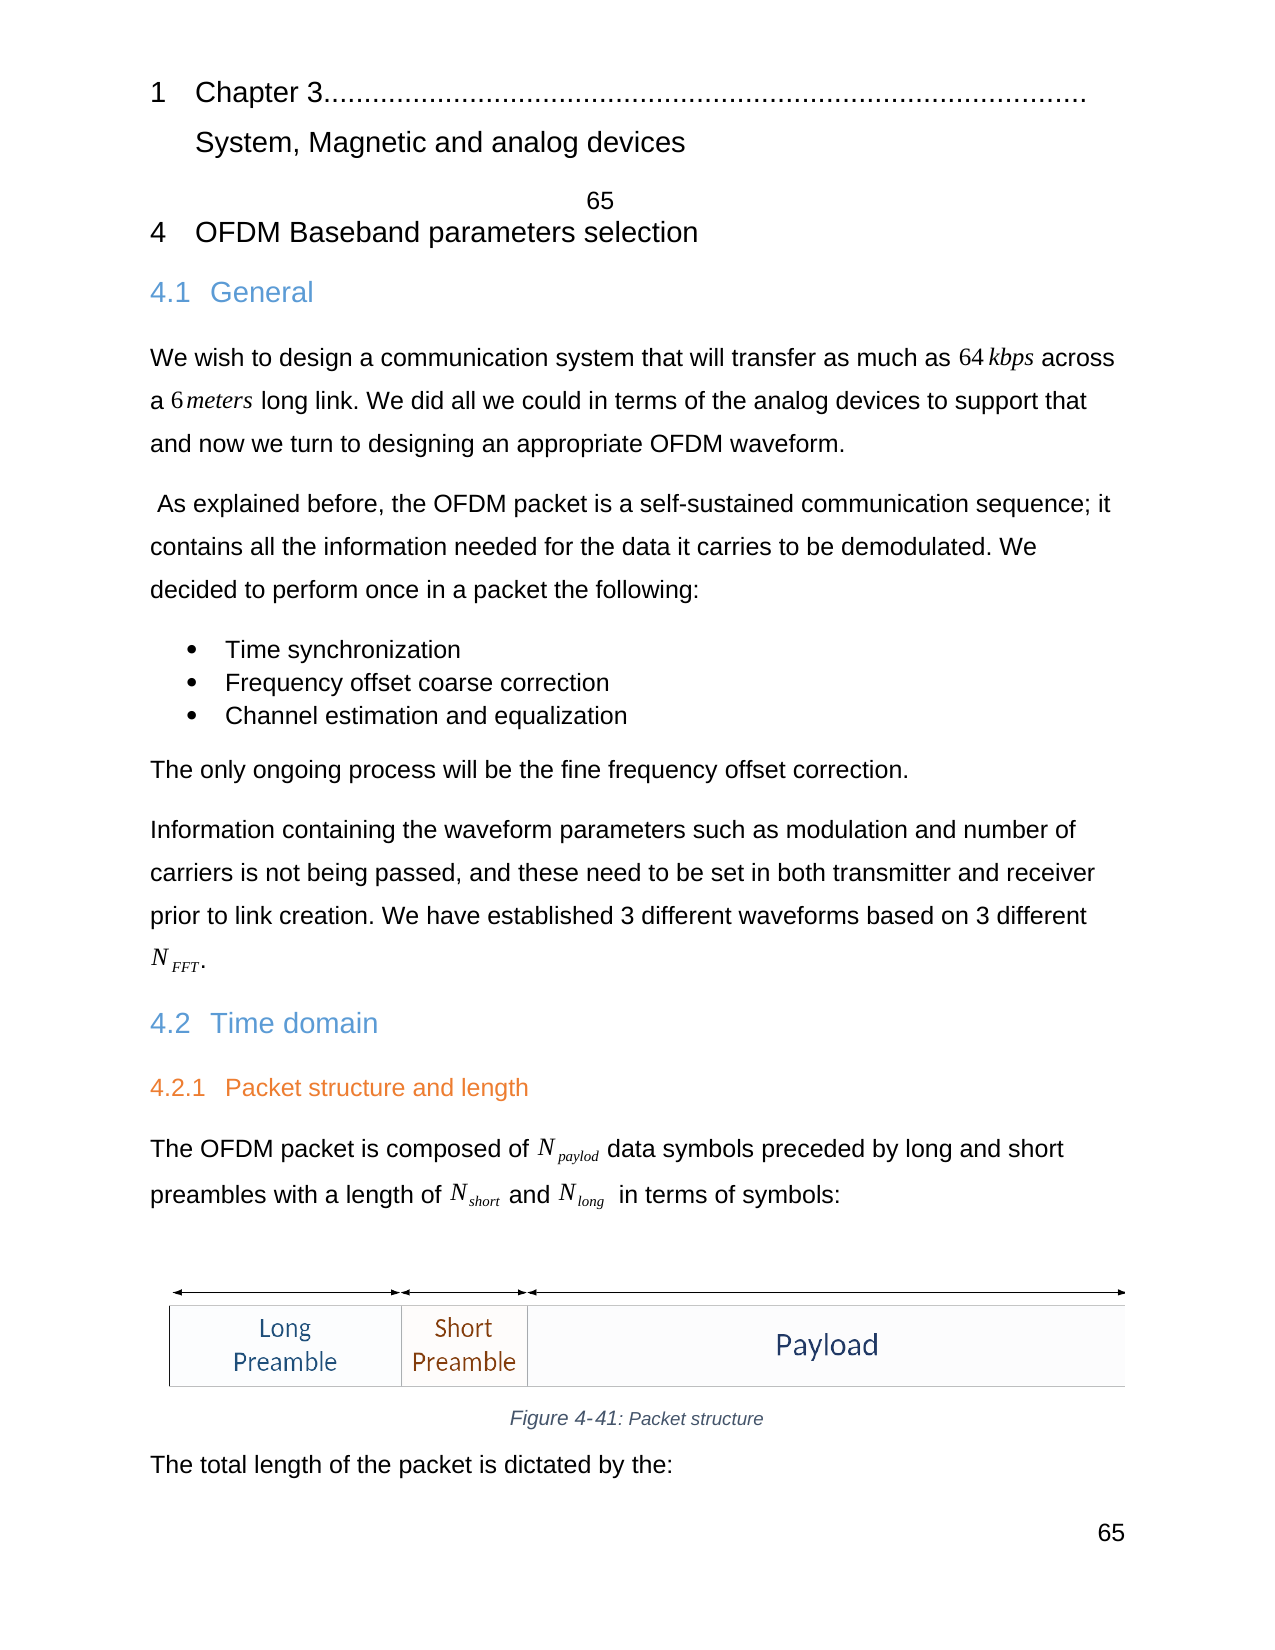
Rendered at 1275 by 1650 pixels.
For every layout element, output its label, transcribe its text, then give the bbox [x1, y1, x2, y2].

subtitle Packet structure and length [150, 1073, 1125, 1102]
subtitle OFDM Baseband parameters selection [150, 215, 1125, 248]
text The only ongoing process will be the fine frequency offset correction. [150, 755, 1125, 783]
text As explained before, the OFDM packet is a self-sustained communication sequence; it contains all the information needed for the data it carries to be demodulated. We decided to perform once in a packet the following: [150, 488, 1125, 603]
list Channel estimation and equalization [187, 701, 1125, 730]
list Time synchronization [187, 634, 1125, 663]
table_cell [402, 1306, 527, 1386]
text Information containing the waveform parameters such as modulation and number of carriers is not being passed, and these need to be set in both transmitter and receiver prior to link creation. We have established 3 different waveforms based on 3 different . [150, 814, 1125, 975]
text We wish to design a communication system that will transfer as much as across a long link. We did all we could in terms of the analog devices to support that and now we turn to designing an appropriate OFDM waveform. [150, 342, 1125, 457]
subtitle General [150, 276, 1125, 309]
text The OFDM packet is composed of data symbols preceded by long and short preambles with a length of and in terms of symbols: [150, 1133, 1125, 1210]
list Frequency offset coarse correction [187, 668, 1125, 697]
text The total length of the packet is dictated by the: [150, 1450, 1125, 1479]
table_cell [528, 1306, 1125, 1386]
subtitle Time domain [150, 1006, 1125, 1040]
table_header [150, 1241, 1125, 1406]
table_cell [170, 1306, 401, 1386]
